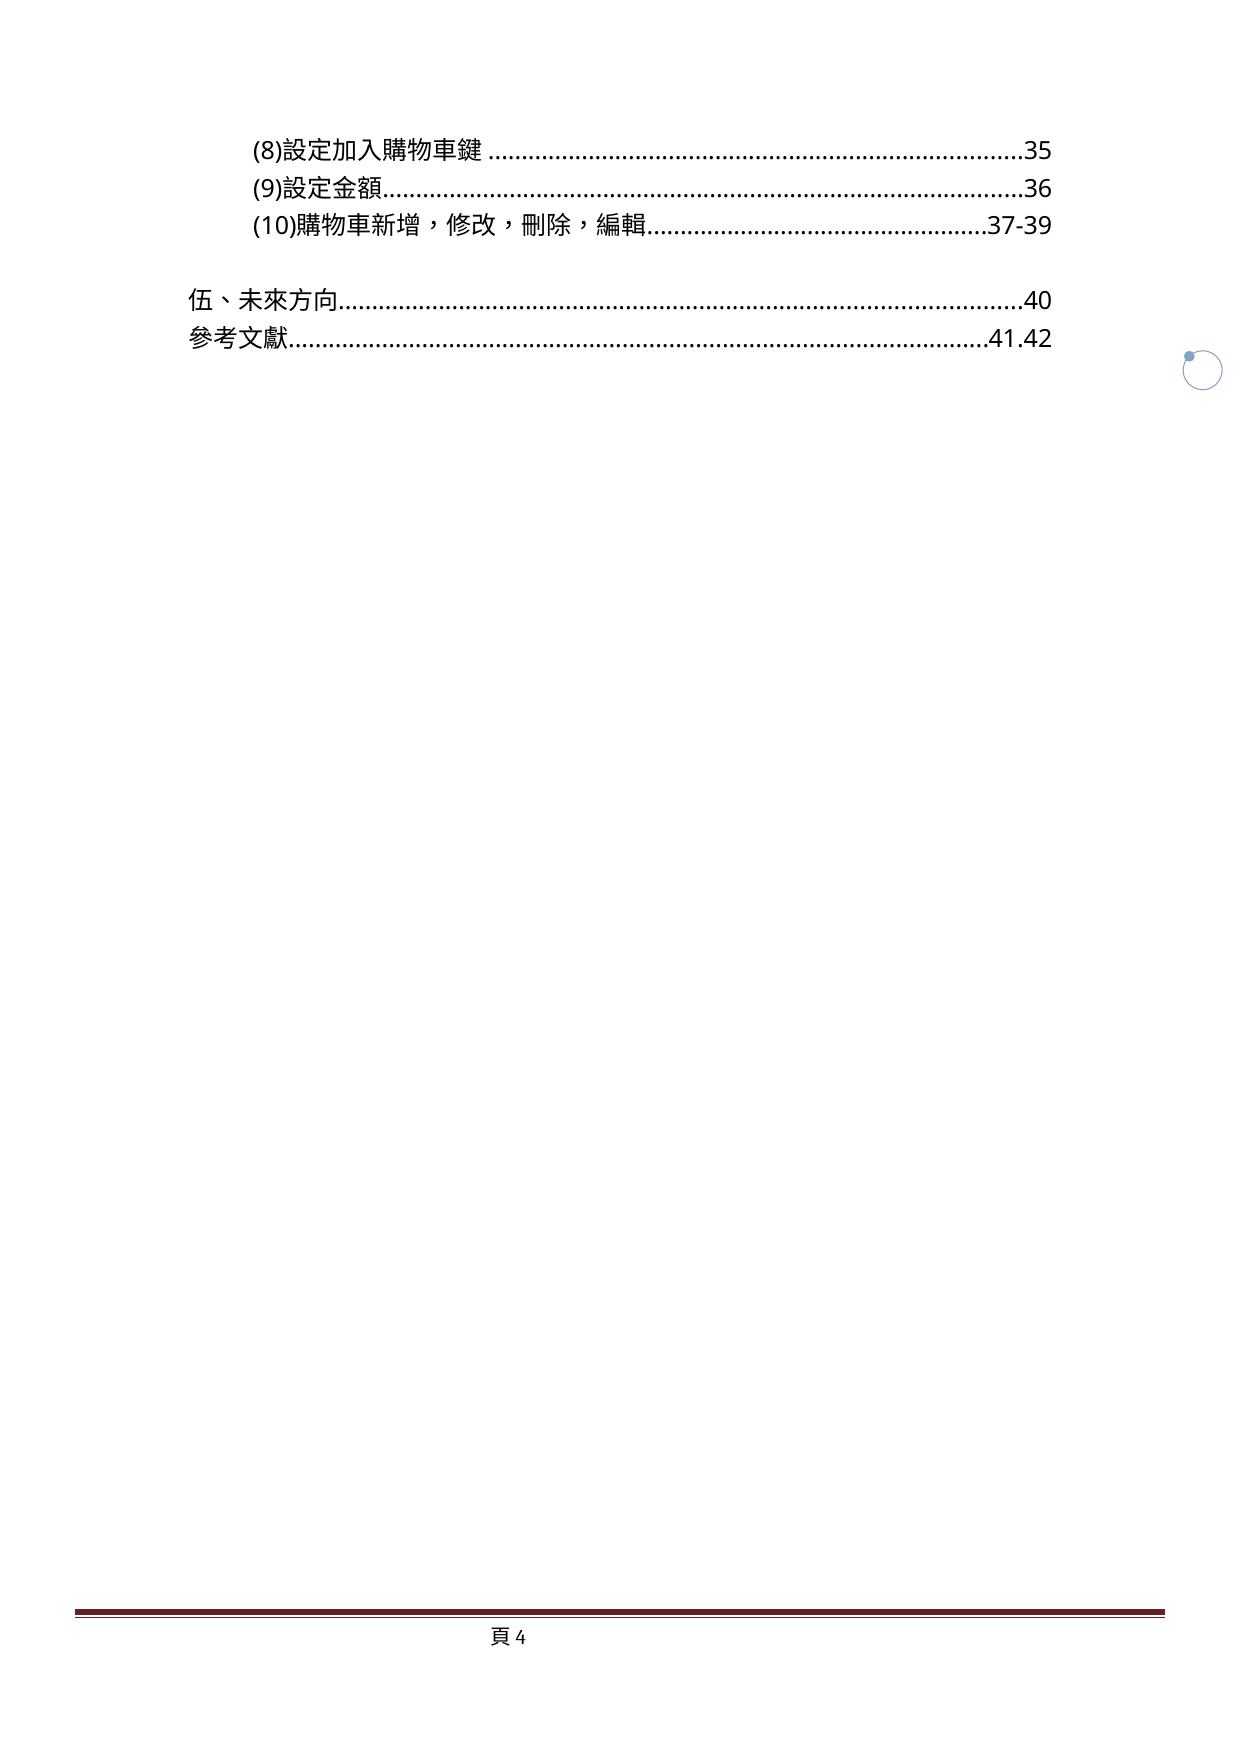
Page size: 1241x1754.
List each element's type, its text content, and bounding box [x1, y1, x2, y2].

text 伍、未來方向 40 [75, 280, 1165, 318]
text 參考文獻 41.42 [75, 318, 1165, 355]
text (9)設定金額 36 [75, 168, 1165, 205]
text (8)設定加入購物車鍵 35 [75, 130, 1165, 168]
text (10)購物車新增，修改，刪除，編輯 37-39 [75, 205, 1165, 243]
